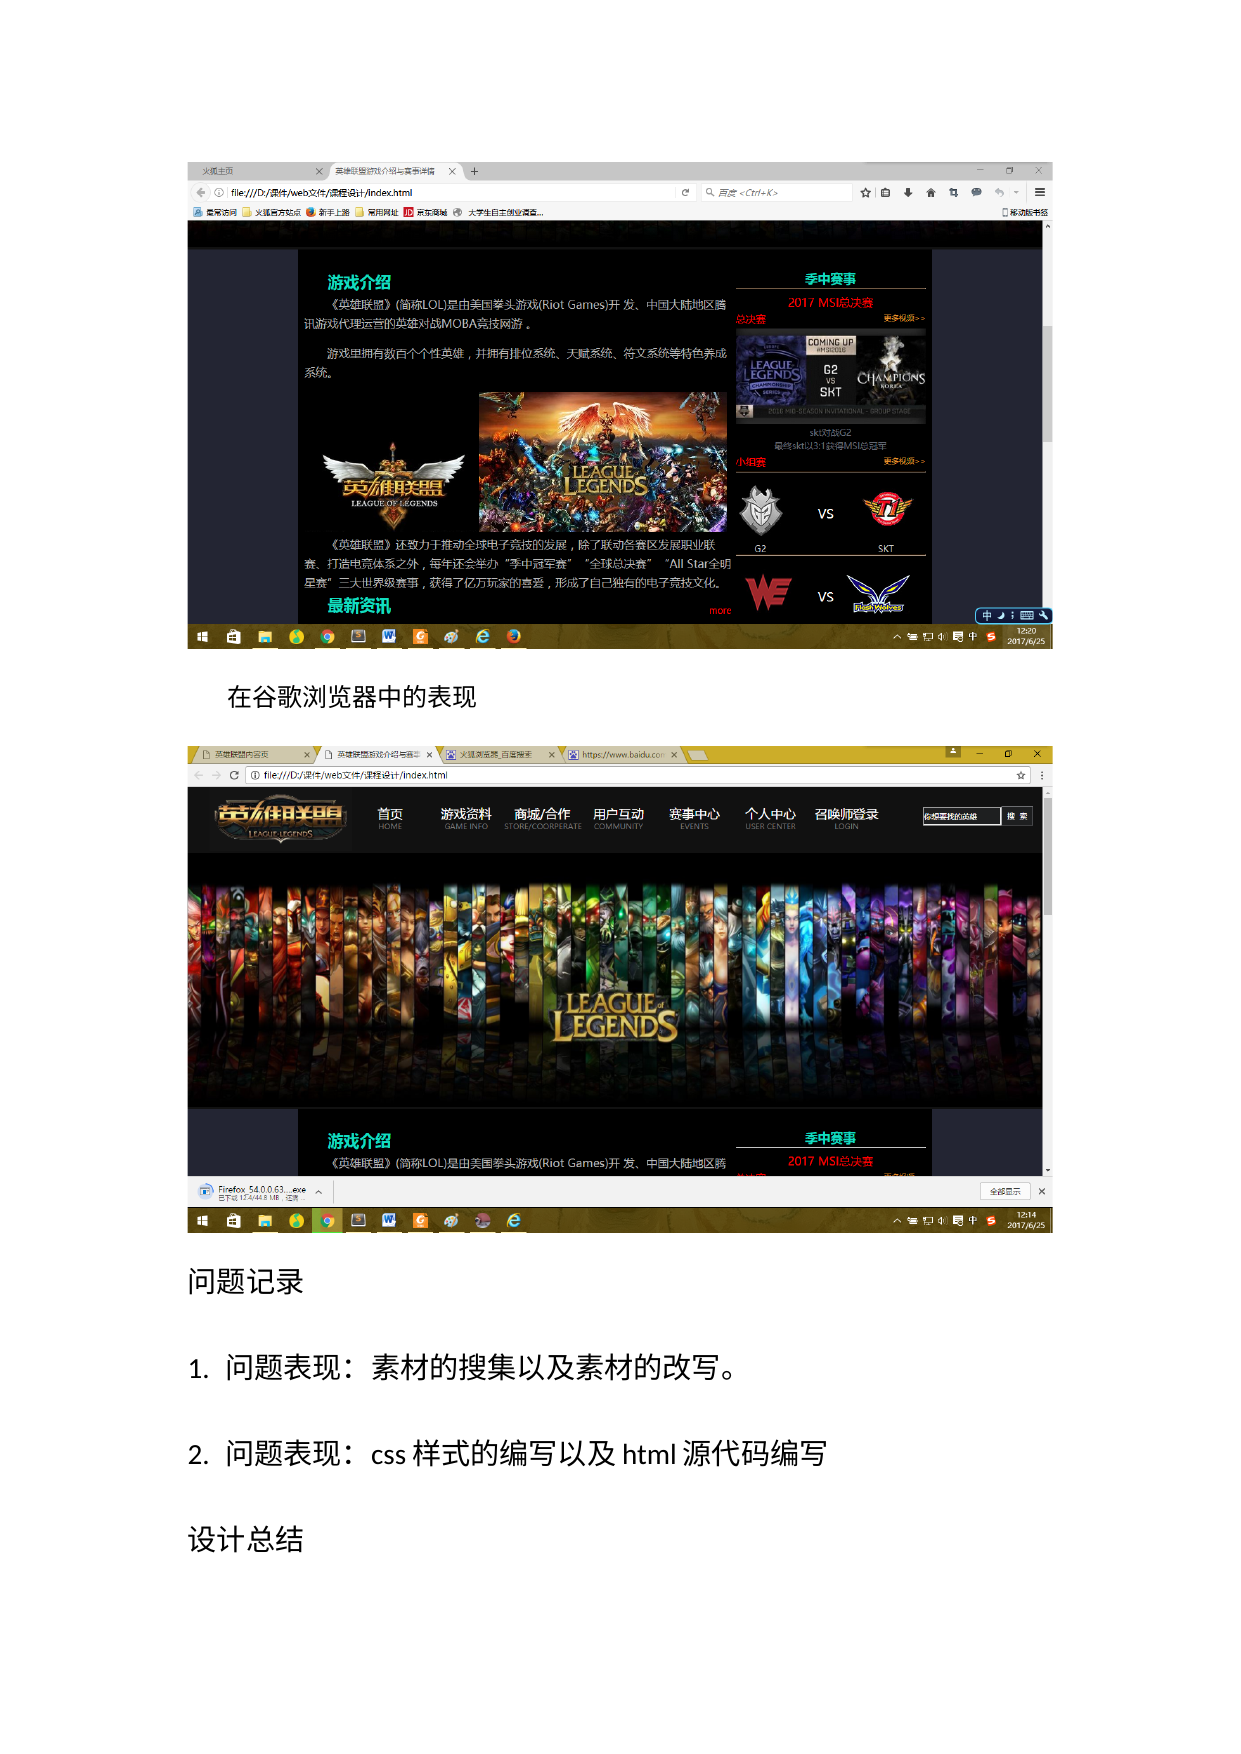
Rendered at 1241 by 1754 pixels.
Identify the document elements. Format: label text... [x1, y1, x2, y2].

list 问题表现：css样式的编写以及html源代码编写 [187, 1419, 1053, 1484]
picture [187, 162, 1053, 649]
text 设计总结 [187, 1505, 1053, 1570]
list 问题表现：素材的搜集以及素材的改写。 [187, 1333, 1053, 1398]
text 问题记录 [187, 1247, 1053, 1312]
picture [187, 746, 1053, 1233]
text 在谷歌浏览器中的表现 [187, 663, 1053, 728]
